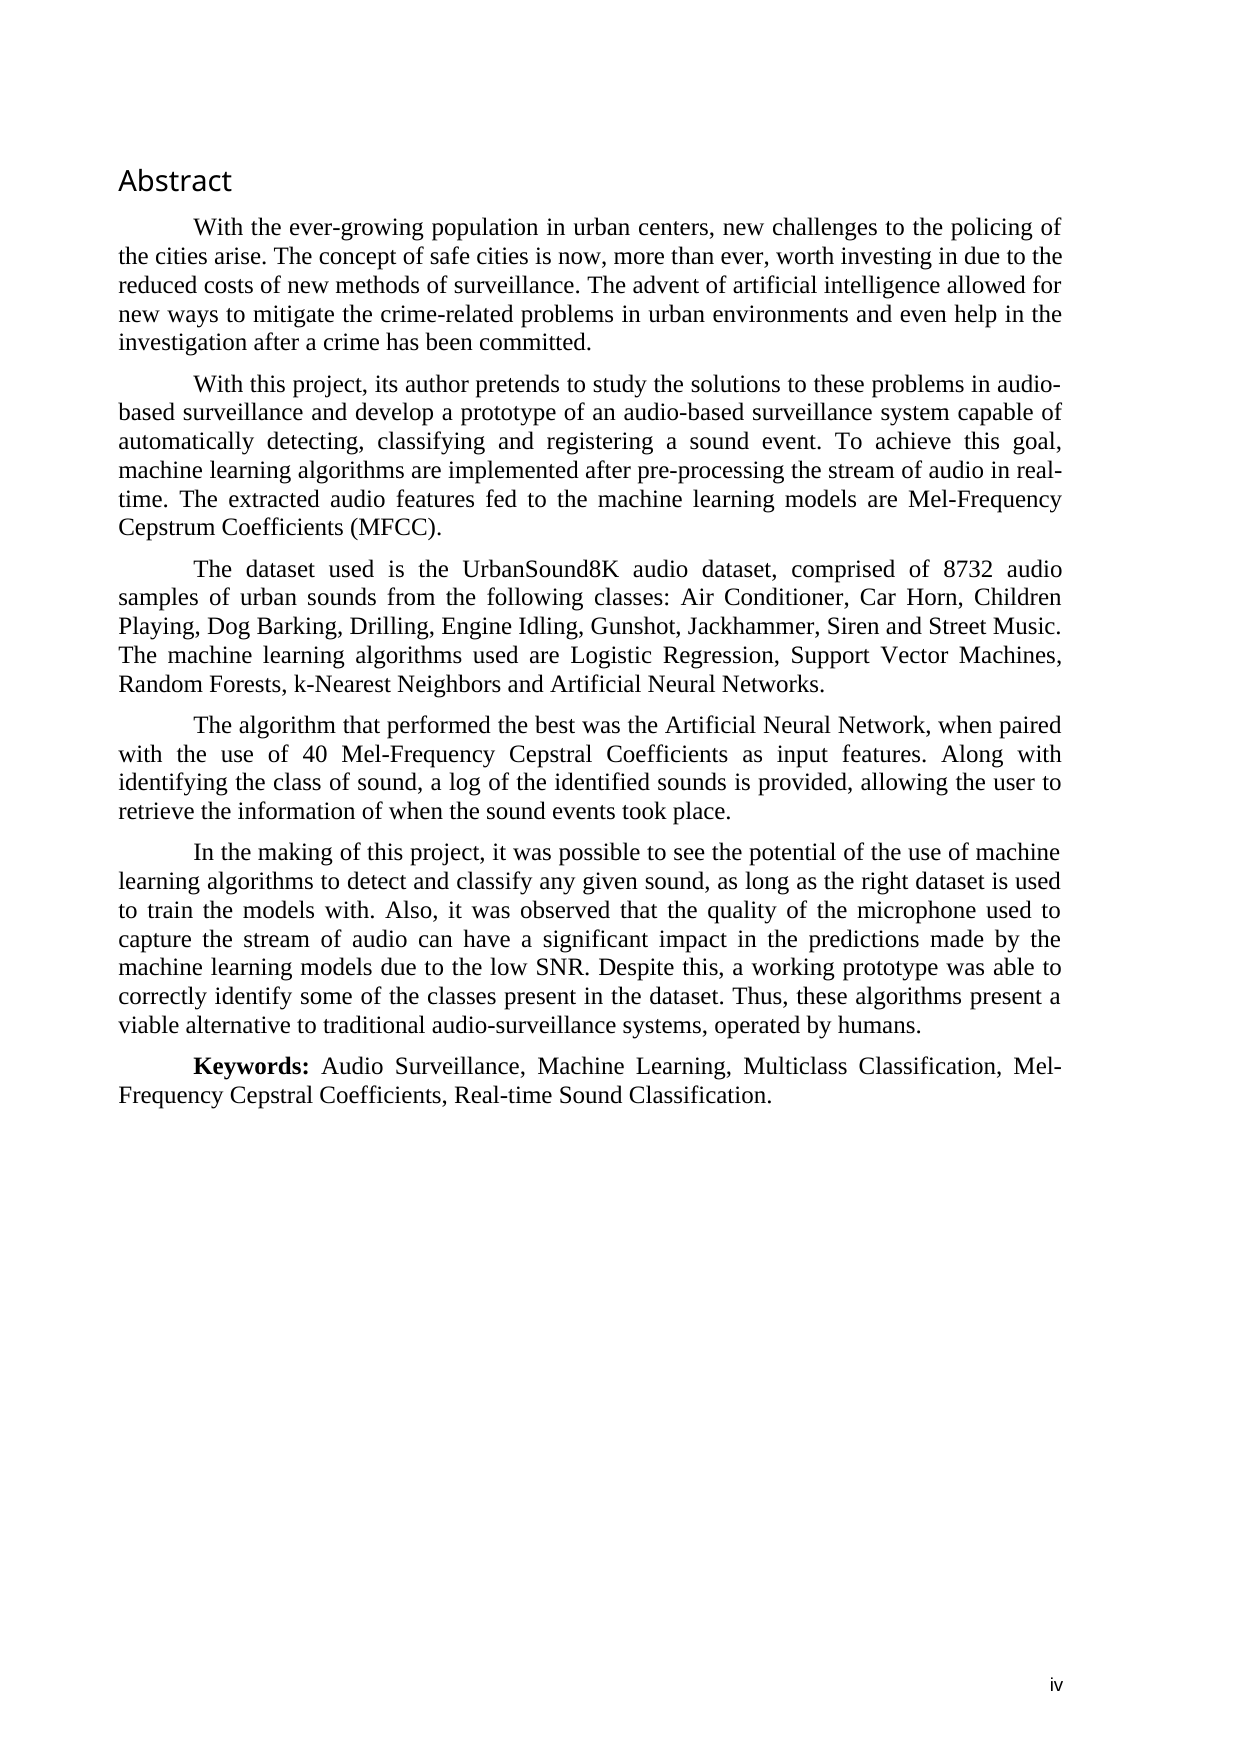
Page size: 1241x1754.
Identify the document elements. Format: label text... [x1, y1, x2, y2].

text The dataset used is the UrbanSound8K audio dataset, comprised of 8732 audio samples of urban sounds from the following classes: Air Conditioner, Car Horn, Children Playing, Dog Barking, Drilling, Engine Idling, Gunshot, Jackhammer, Siren and Street Music. The machine learning algorithms used are Logistic Regression, Support Vector Machines, Random Forests, k-Nearest Neighbors and Artificial Neural Networks. [118, 554, 1063, 697]
text With the ever-growing population in urban centers, new challenges to the policing of the cities arise. The concept of safe cities is now, more than ever, worth investing in due to the reduced costs of new methods of surveillance. The advent of artificial intelligence allowed for new ways to mitigate the crime-related problems in urban environments and even help in the investigation after a crime has been committed. [118, 212, 1063, 356]
subtitle Abstract [118, 160, 1063, 200]
text With this project, its author pretends to study the solutions to these problems in audio-based surveillance and develop a prototype of an audio-based surveillance system capable of automatically detecting, classifying and registering a sound event. To achieve this goal, machine learning algorithms are implemented after pre-processing the stream of audio in real-time. The extracted audio features fed to the machine learning models are Mel-Frequency Cepstrum Coefficients (MFCC). [118, 369, 1063, 541]
text The algorithm that performed the best was the Artificial Neural Network, when paired with the use of 40 Mel-Frequency Cepstral Coefficients as input features. Along with identifying the class of sound, a log of the identified sounds is provided, allowing the user to retrieve the information of when the sound events took place. [118, 710, 1063, 825]
text In the making of this project, it was possible to see the potential of the use of machine learning algorithms to detect and classify any given sound, as long as the right dataset is used to train the models with. Also, it was observed that the quality of the microphone used to capture the stream of audio can have a significant impact in the predictions made by the machine learning models due to the low SNR. Despite this, a working prototype was able to correctly identify some of the classes present in the dataset. Thus, these algorithms present a viable alternative to traditional audio-surveillance systems, operated by humans. [118, 837, 1063, 1039]
text Keywords: Audio Surveillance, Machine Learning, Multiclass Classification, Mel-Frequency Cepstral Coefficients, Real-time Sound Classification. [118, 1051, 1063, 1109]
